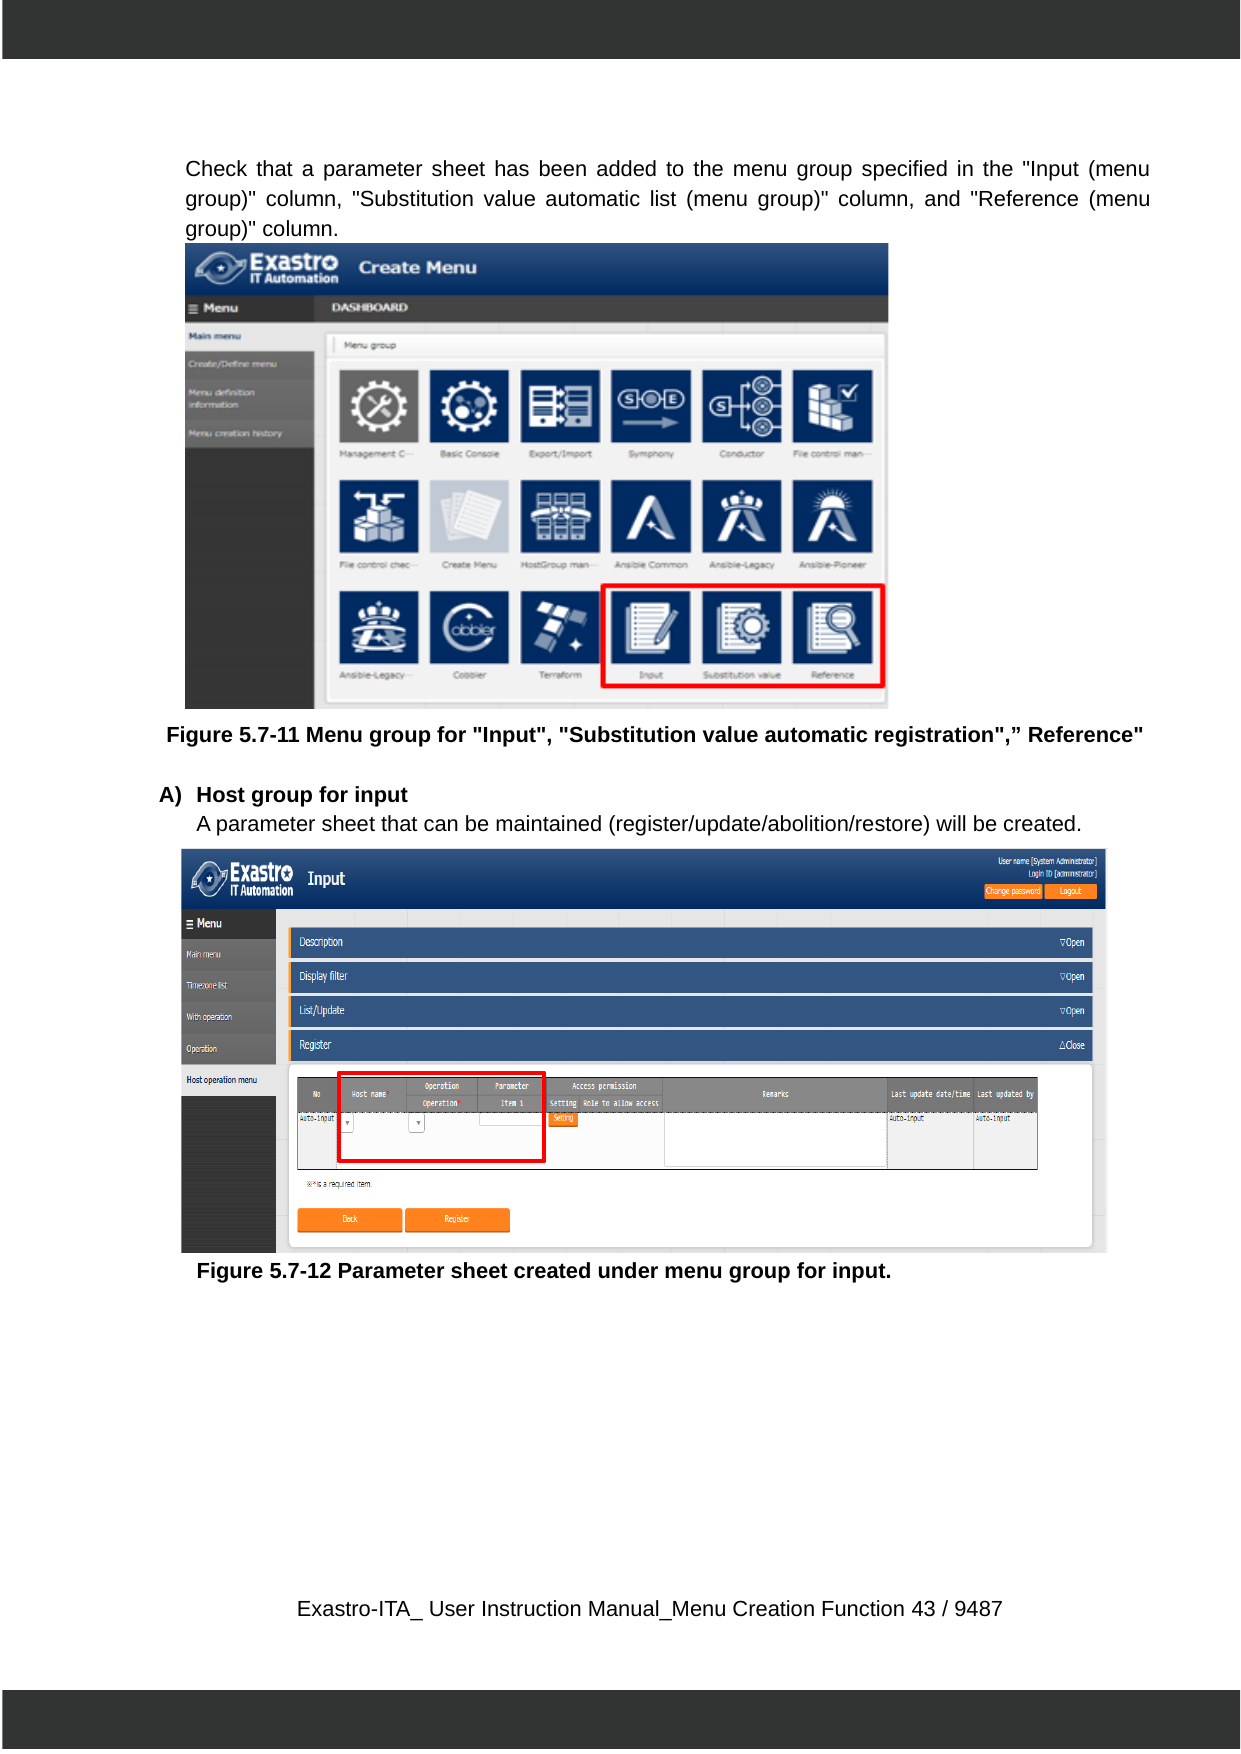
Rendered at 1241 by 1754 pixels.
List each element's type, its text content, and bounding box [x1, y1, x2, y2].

list Check that a parameter sheet has been added to the menu group specified in the "Input (menu group)" column, "Substitution value automatic list (menu group)" column, and "Reference (menu group)" column. [185, 154, 1152, 243]
text Figure 5.7-12 Parameter sheet created under menu group for input. [148, 1256, 1152, 1286]
picture [181, 846, 1108, 1253]
picture [185, 243, 889, 709]
picture [2, 1690, 1241, 1749]
picture [2, 0, 1241, 59]
list Host group for input [159, 779, 1152, 809]
text Figure 5.7-11 Menu group for "Input", "Substitution value automatic registration",” Reference" [148, 720, 1152, 749]
list A parameter sheet that can be maintained (register/update/abolition/restore) will be created. [196, 809, 1152, 839]
